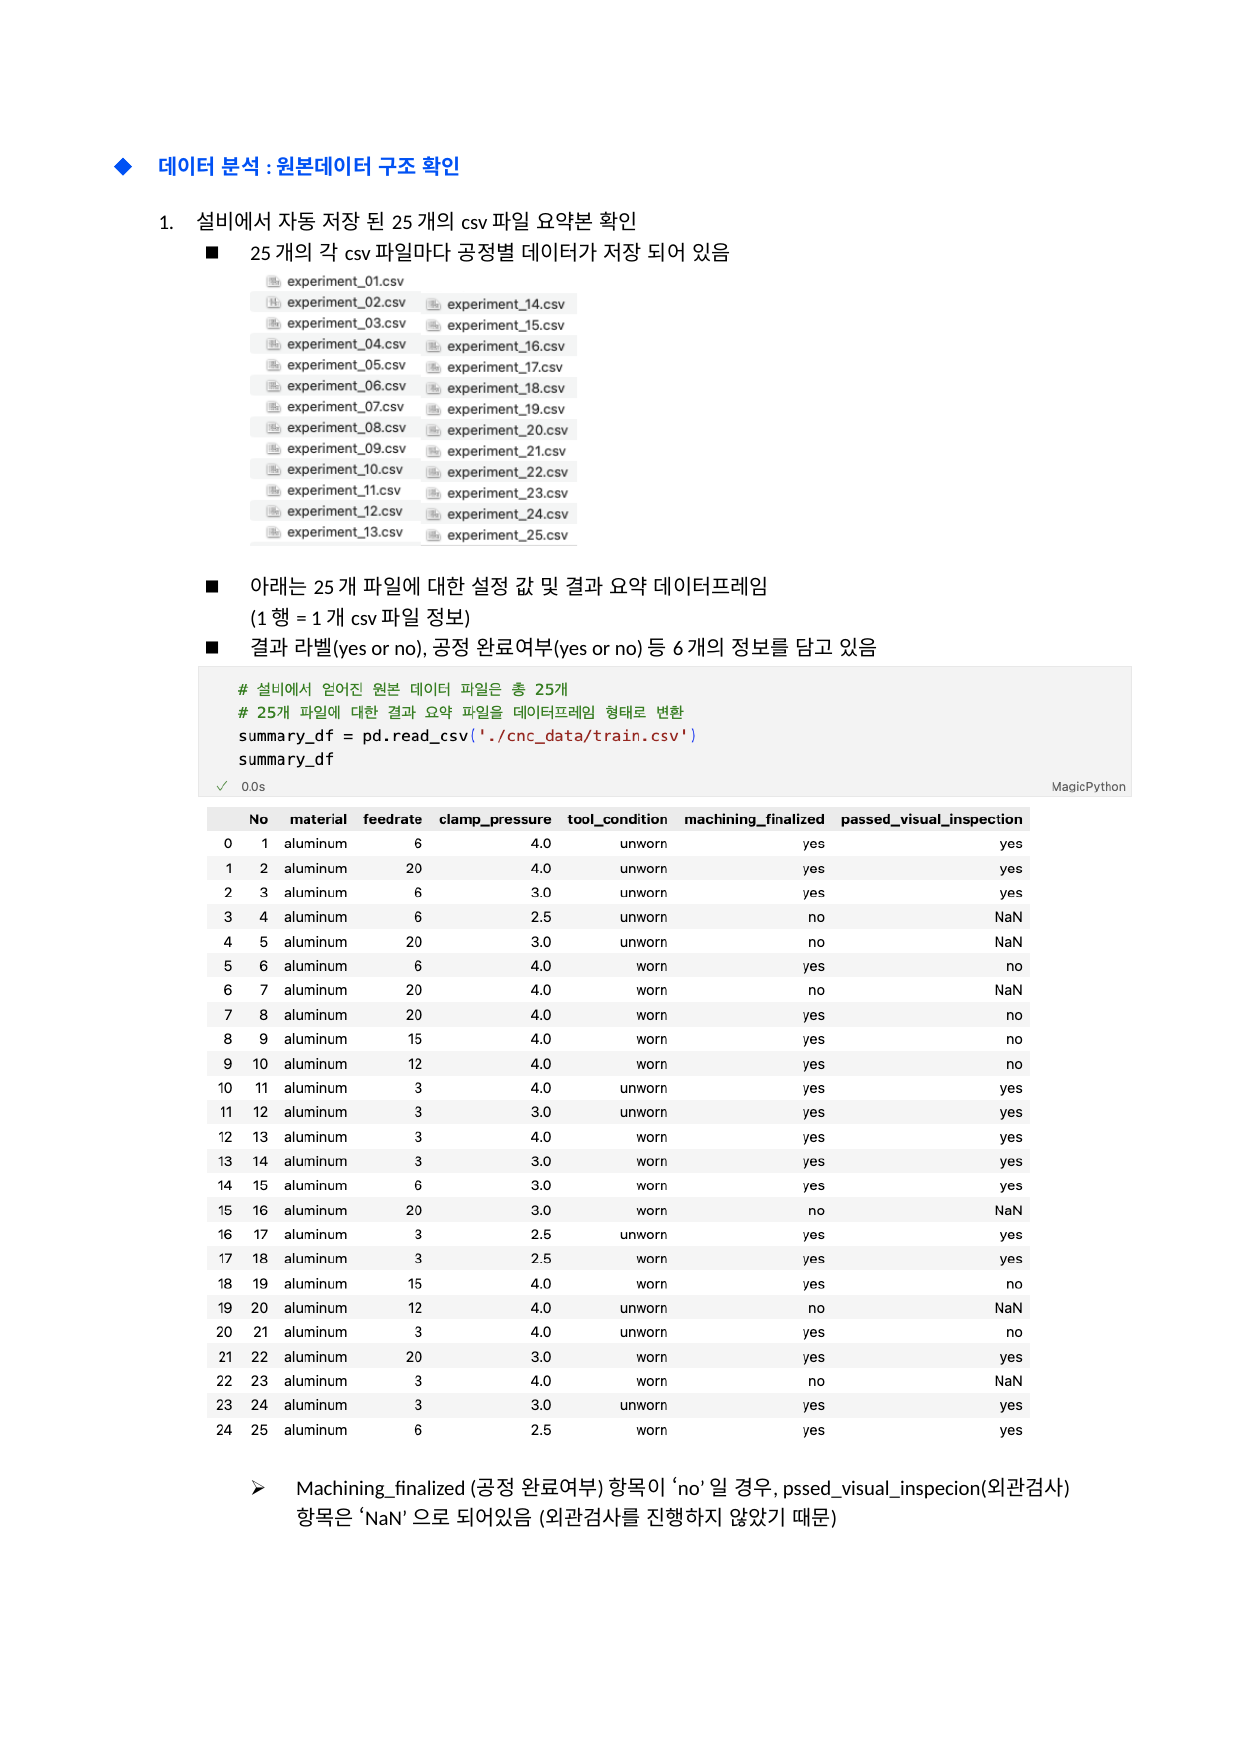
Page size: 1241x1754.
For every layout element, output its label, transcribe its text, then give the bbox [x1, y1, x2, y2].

picture [250, 266, 578, 546]
list 설비에서 자동 저장 된 25개의 csv 파일 요약본 확인 [158, 206, 1128, 236]
list 아래는 25개 파일에 대한 설정 값 및 결과 요약 데이터프레임 [204, 571, 1128, 601]
list 결과 라벨(yes or no), 공정 완료여부(yes or no) 등 6개의 정보를 담고 있음 [204, 631, 1128, 661]
list 데이터 분석 : 원본데이터 구조 확인 [112, 150, 1128, 180]
list Machining_finalized (공정 완료여부) 항목이 ‘no’ 일 경우, pssed_visual_inspecion(외관검사) 항목은 ‘NaN’ 으로 되어있음 (외관검사를 진행하지 않았기 때문) [250, 1471, 1128, 1531]
picture [195, 661, 1137, 1446]
list (1행 = 1개 csv 파일 정보) [250, 601, 1128, 631]
list 25개의 각 csv 파일마다 공정별 데이터가 저장 되어 있음 [204, 236, 1128, 266]
